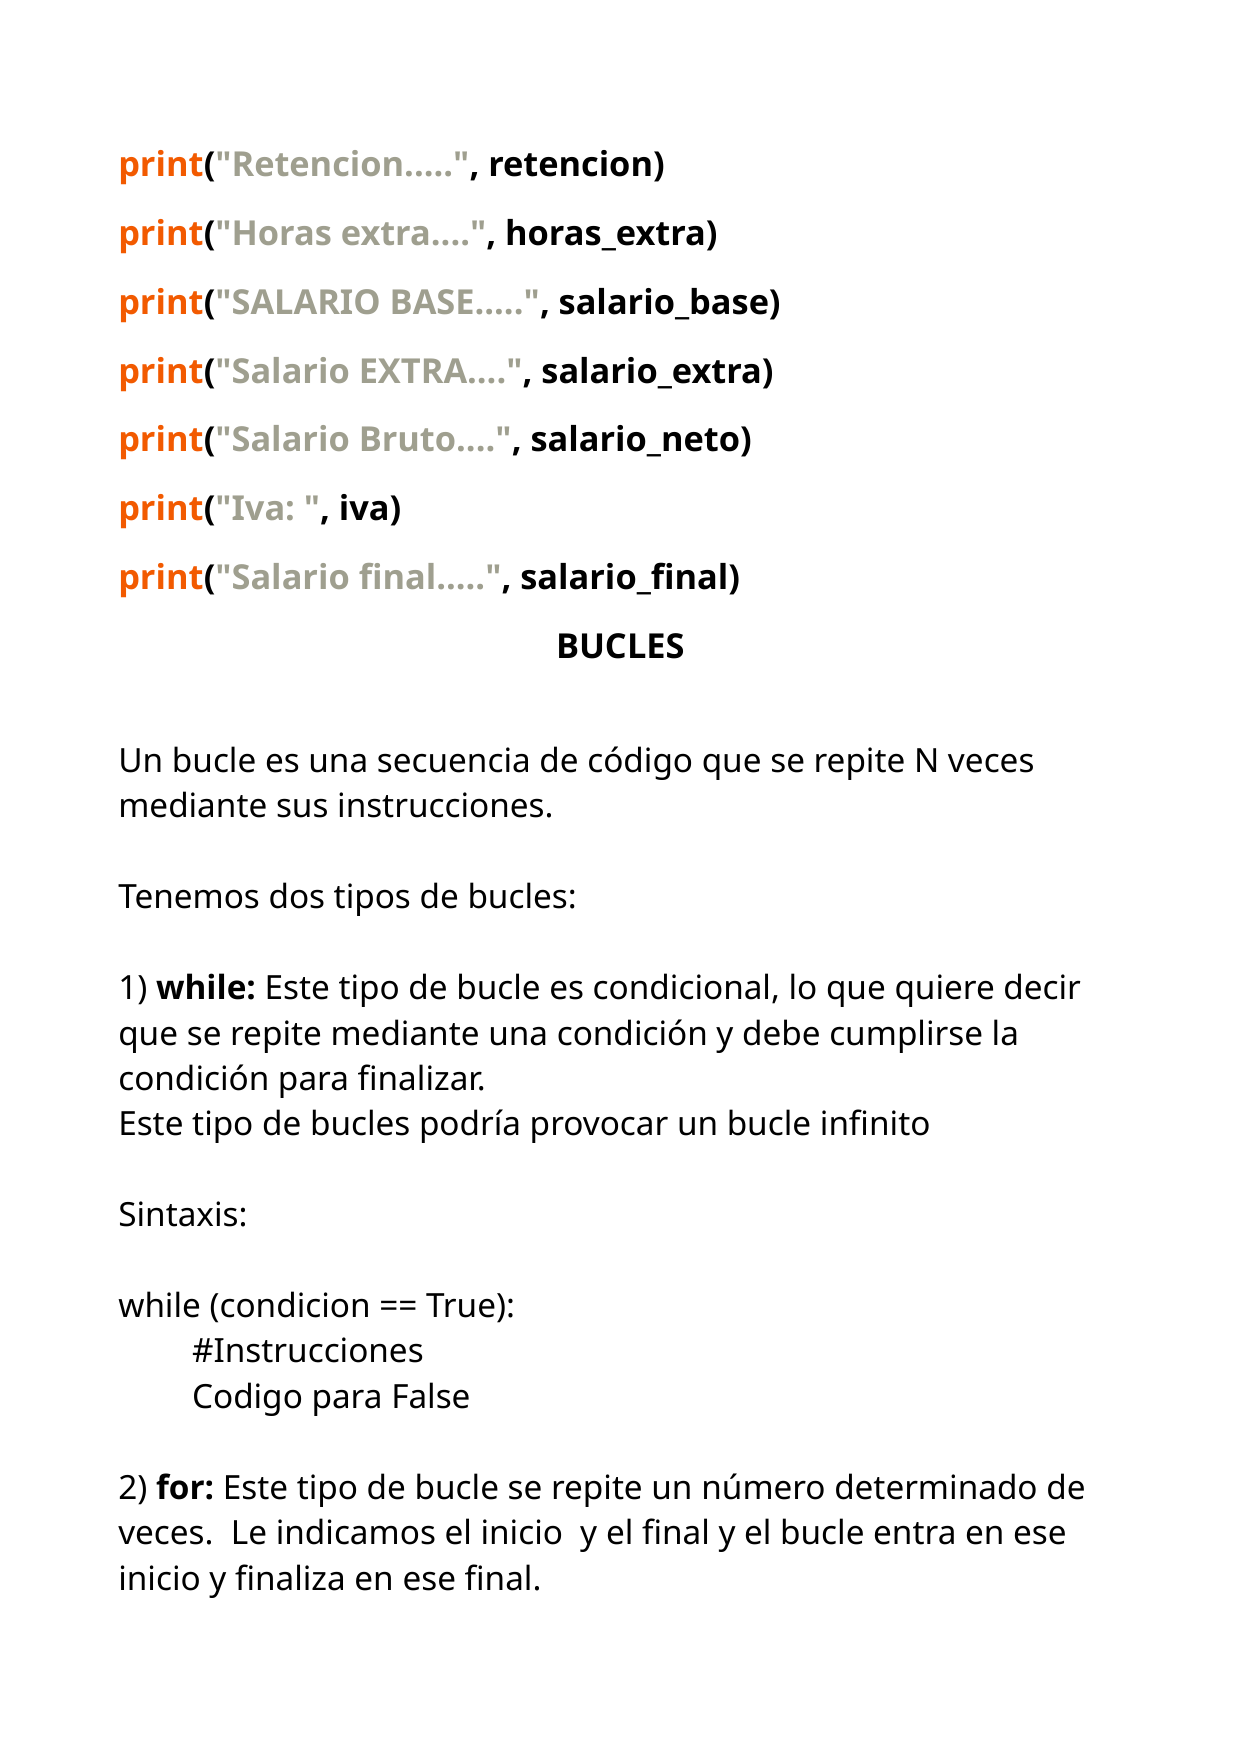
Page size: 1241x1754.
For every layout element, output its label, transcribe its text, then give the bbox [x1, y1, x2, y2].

text Sintaxis: [118, 1191, 1122, 1236]
text print("SALARIO BASE.....", salario_base) [118, 256, 1122, 324]
text 2) for: Este tipo de bucle se repite un número determinado de veces. Le indicamos el inicio y el final y el bucle entra en ese inicio y finaliza en ese final. [118, 1463, 1122, 1600]
text print("Retencion.....", retencion) [118, 118, 1122, 187]
text Tenemos dos tipos de bucles: [118, 873, 1122, 918]
text BUCLES [118, 599, 1122, 668]
text print("Salario Bruto....", salario_neto) [118, 393, 1122, 462]
text while (condicion == True): [118, 1282, 1122, 1327]
text 1) while: Este tipo de bucle es condicional, lo que quiere decir que se repite mediante una condición y debe cumplirse la condición para finalizar. [118, 964, 1122, 1100]
text print("Salario final.....", salario_final) [118, 531, 1122, 599]
text print("Horas extra....", horas_extra) [118, 187, 1122, 256]
text print("Iva: ", iva) [118, 462, 1122, 531]
text Codigo para False [118, 1373, 1122, 1418]
text #Instrucciones [118, 1327, 1122, 1373]
text Este tipo de bucles podría provocar un bucle infinito [118, 1100, 1122, 1146]
text print("Salario EXTRA....", salario_extra) [118, 324, 1122, 393]
text Un bucle es una secuencia de código que se repite N veces mediante sus instrucciones. [118, 737, 1122, 828]
